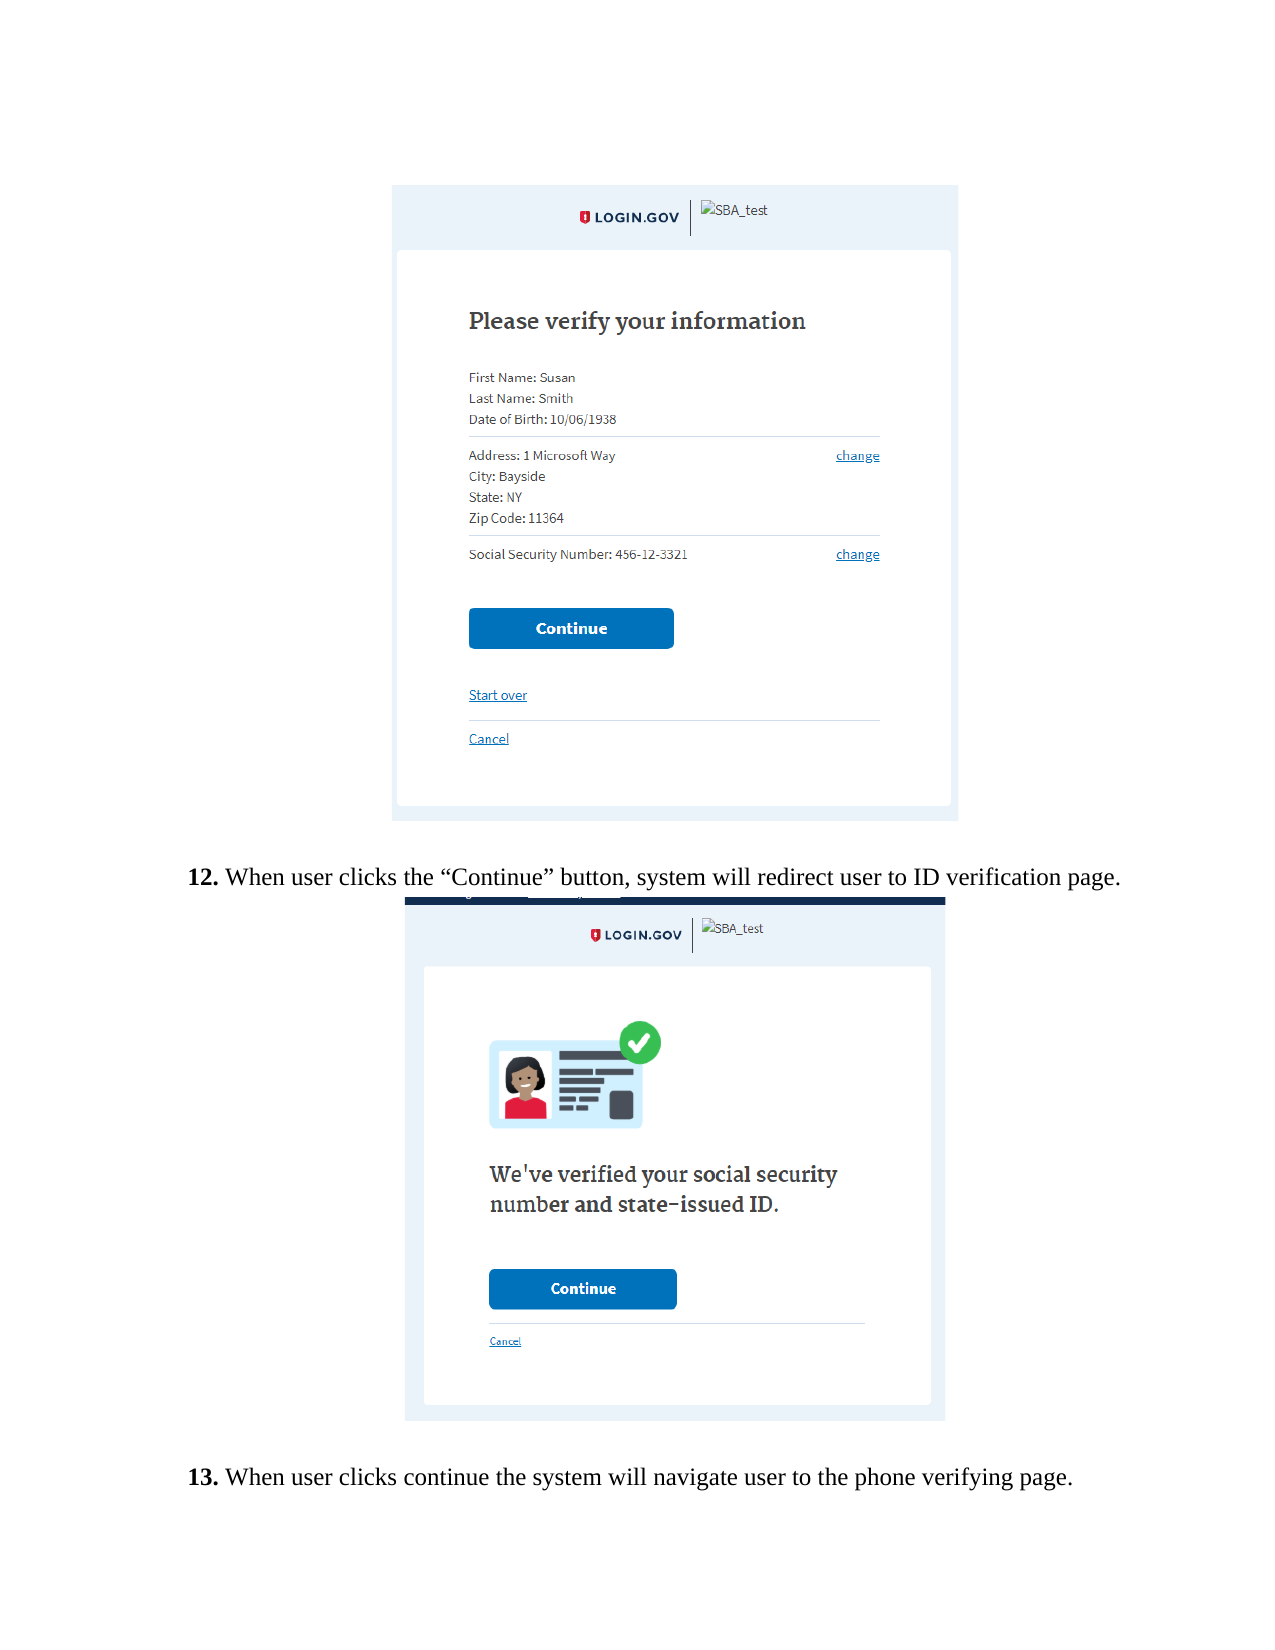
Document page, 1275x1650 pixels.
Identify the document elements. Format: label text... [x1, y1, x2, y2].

picture [404, 897, 946, 1421]
list When user clicks the “Continue” button, system will redirect user to ID verification page. [187, 862, 1125, 891]
picture [391, 185, 959, 821]
list When user clicks continue the system will navigate user to the phone verifying page. [187, 1462, 1125, 1490]
